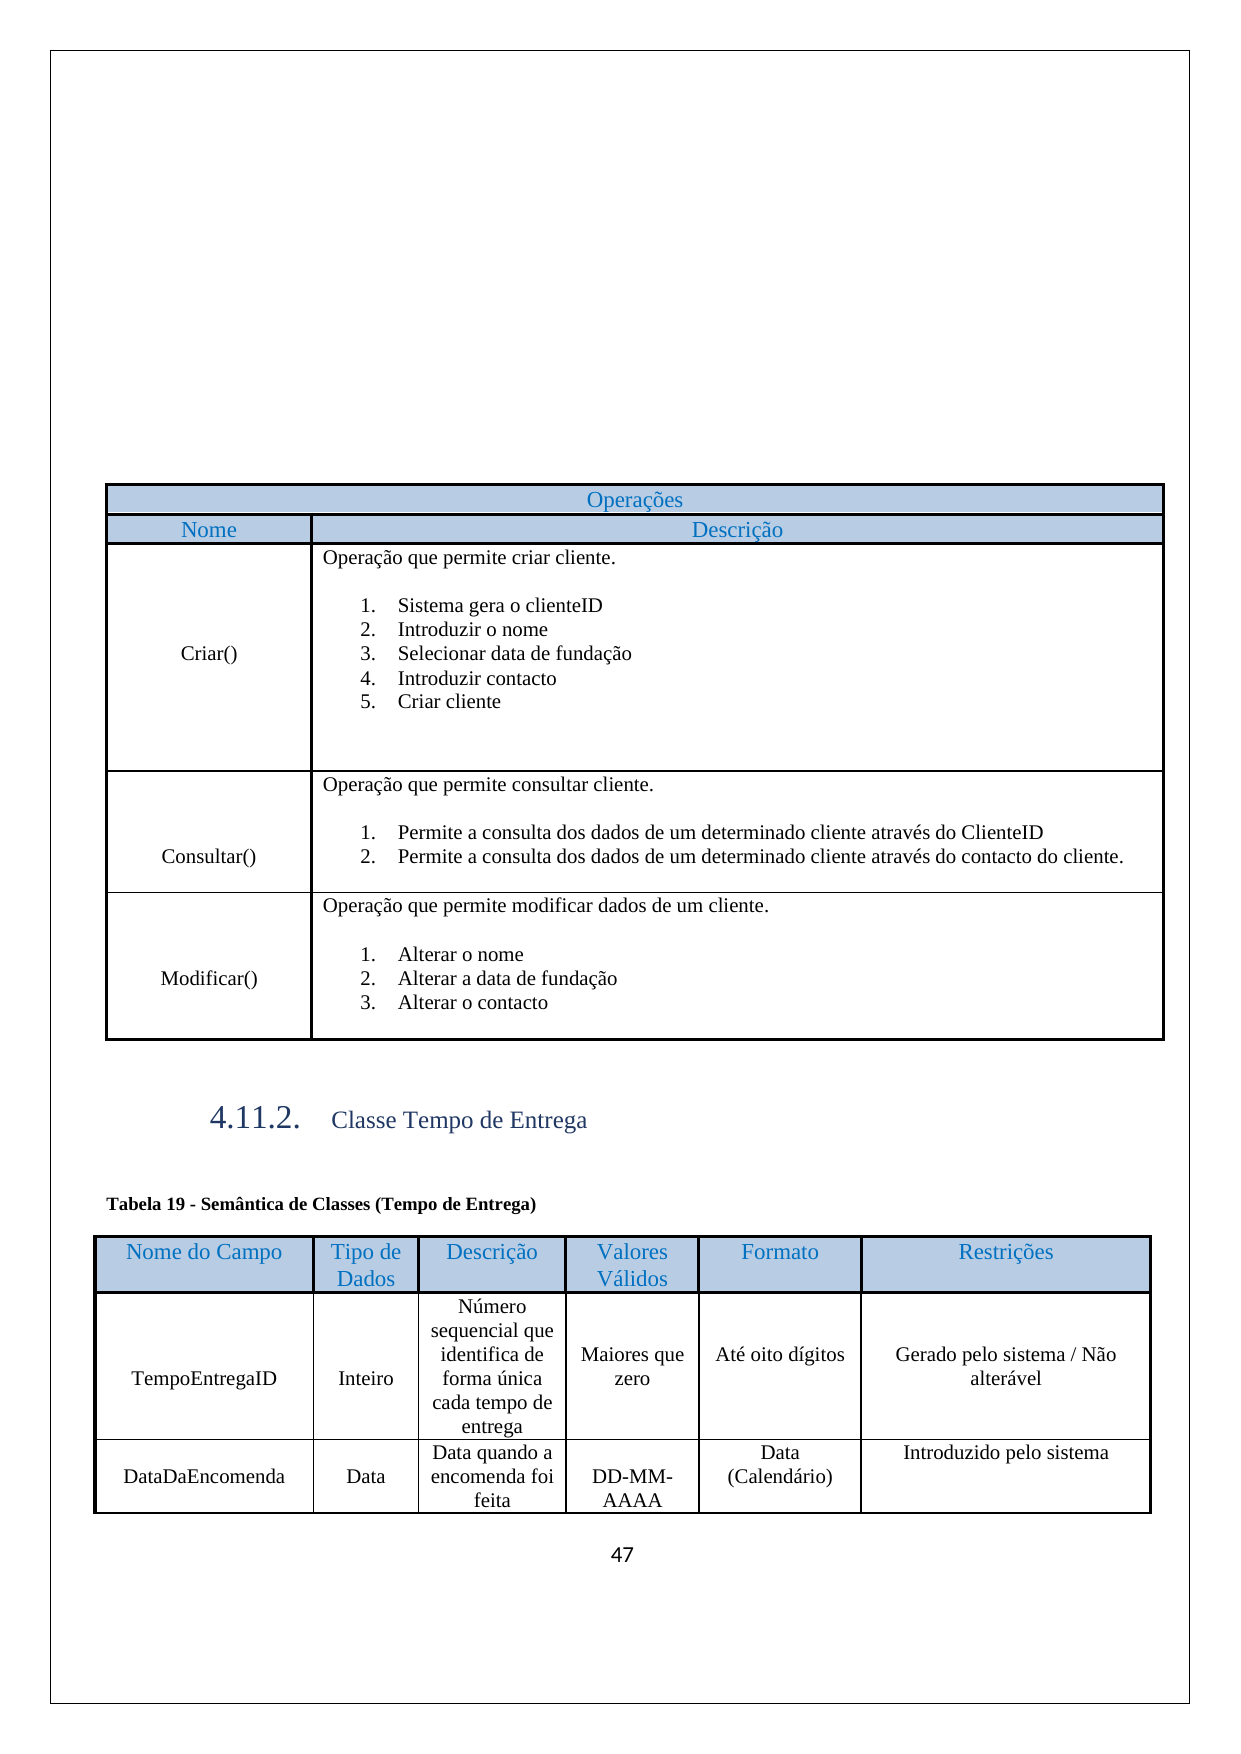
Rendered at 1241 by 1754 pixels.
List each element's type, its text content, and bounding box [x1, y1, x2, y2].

table_header Nome do Campo [97, 1238, 312, 1291]
table_header Operações [108, 486, 1162, 512]
table_cell Operação que permite criar cliente. Sistema gera o clienteID Introduzir o nome Selecionar data de fundação Introduzir contacto Criar cliente [313, 545, 1162, 770]
table_cell Data quando a encomenda foi feita [419, 1440, 565, 1512]
table_cell Gerado pelo sistema / Não alterável [862, 1294, 1149, 1438]
table_cell Data (Calendário) [700, 1440, 860, 1512]
table_cell Maiores que zero [567, 1294, 698, 1438]
table_header Valores Válidos [567, 1238, 697, 1291]
table_cell Até oito dígitos [700, 1294, 860, 1438]
table_cell DataDaEncomenda [97, 1440, 313, 1512]
subtitle Classe Tempo de Entrega [209, 1097, 1138, 1135]
table_cell Operação que permite modificar dados de um cliente. Alterar o nome Alterar a data de fundação Alterar o contacto [313, 893, 1162, 1038]
table_cell Nome [108, 516, 310, 542]
table_header Descrição [420, 1238, 564, 1291]
table_cell Criar() [108, 545, 310, 770]
table_header Formato [700, 1238, 860, 1291]
table_cell Consultar() [108, 772, 310, 892]
text Tabela 19 - Semântica de Classes (Tempo de Entrega) [106, 1193, 1138, 1214]
table_cell TempoEntregaID [97, 1294, 313, 1438]
table_cell DD-MM-AAAA [567, 1440, 698, 1512]
table_cell Data [314, 1440, 418, 1512]
table_cell Introduzido pelo sistema [862, 1440, 1149, 1512]
table_cell Operação que permite consultar cliente. Permite a consulta dos dados de um determinado cliente através do ClienteID Permite a consulta dos dados de um determinado cliente através do contacto do cliente. [313, 772, 1162, 892]
table_header Tipo de Dados [315, 1238, 417, 1291]
table_cell Inteiro [314, 1294, 418, 1438]
table_cell Descrição [313, 516, 1162, 542]
table_cell Modificar() [108, 893, 310, 1038]
table_cell Número sequencial que identifica de forma única cada tempo de entrega [419, 1294, 565, 1438]
table_header Restrições [863, 1238, 1149, 1291]
